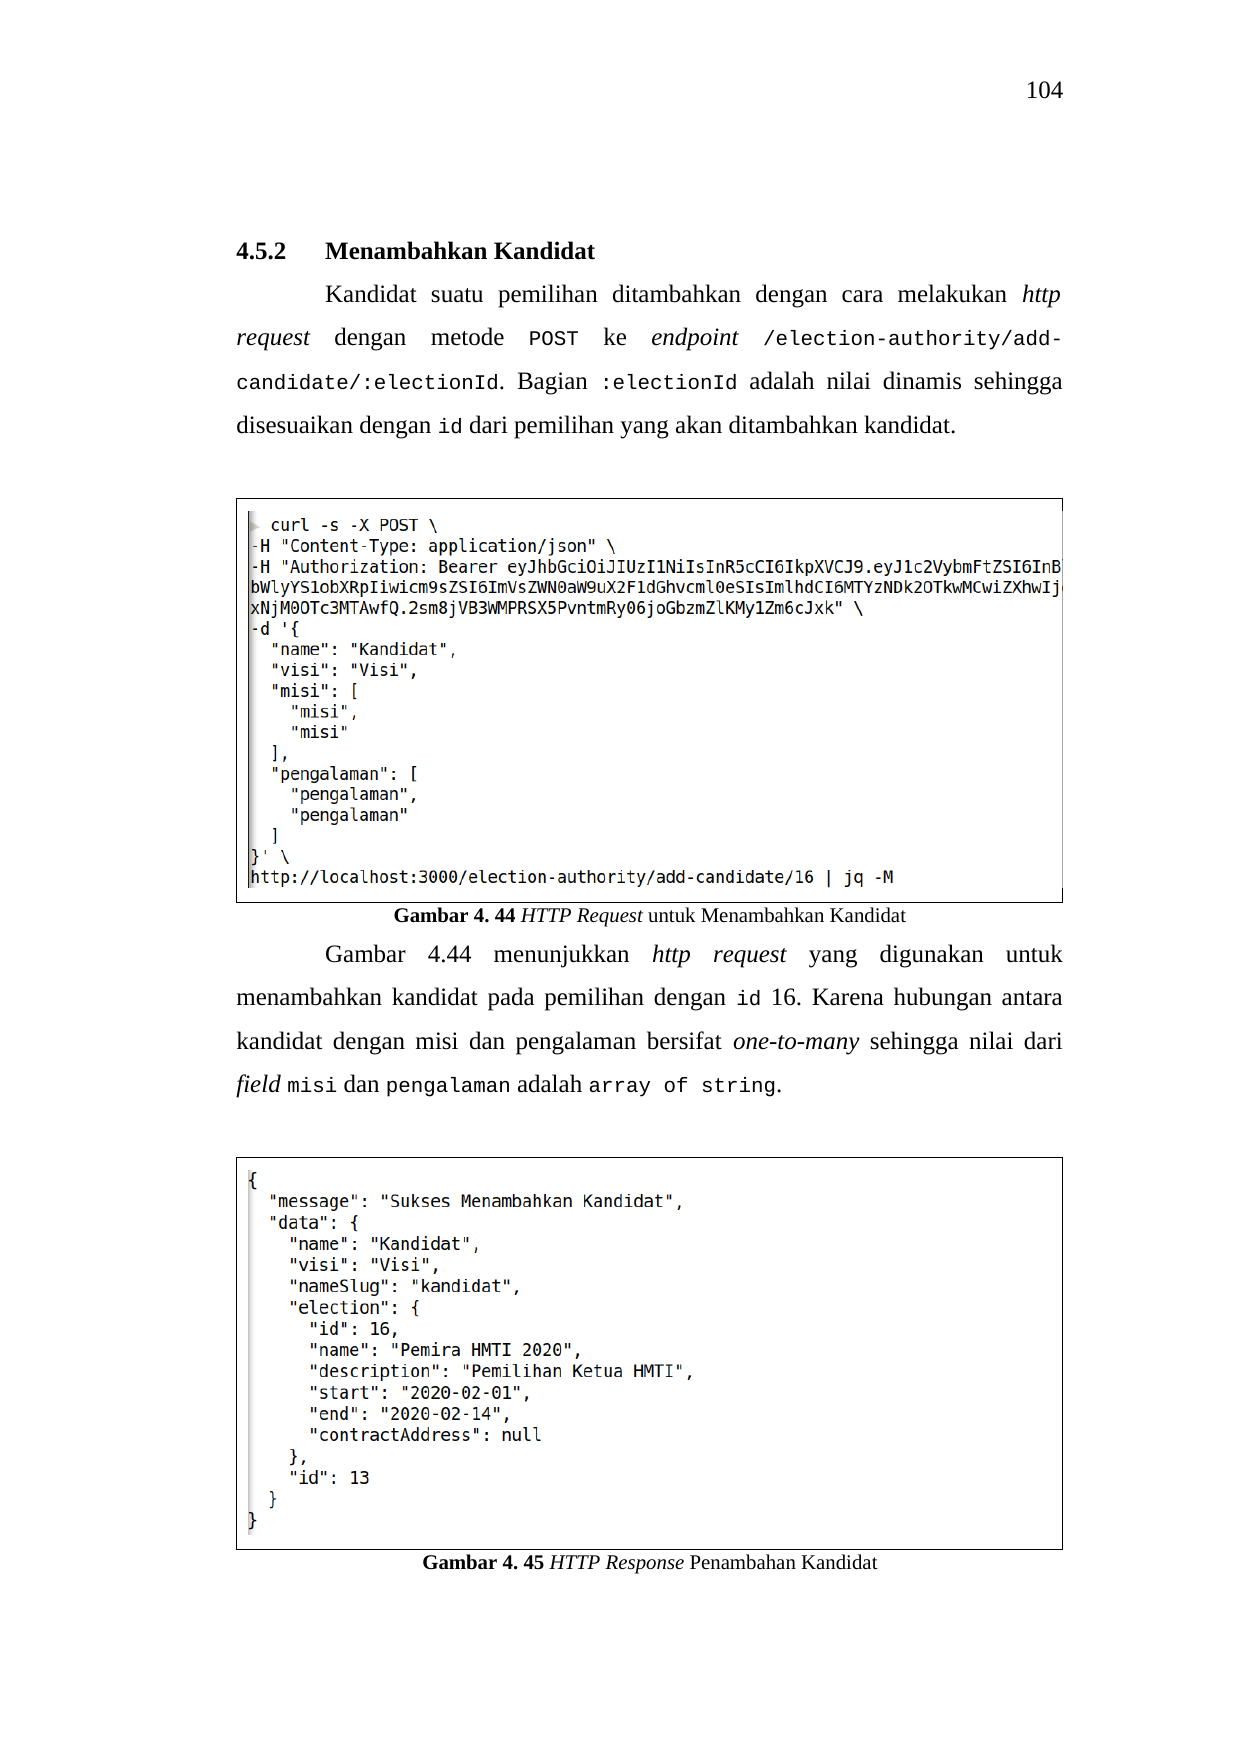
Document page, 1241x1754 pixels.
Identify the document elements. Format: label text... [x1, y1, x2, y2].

table_header [237, 1158, 1062, 1549]
subtitle Menambahkan Kandidat [236, 236, 1063, 265]
picture [248, 511, 1063, 888]
text Kandidat suatu pemilihan ditambahkan dengan cara melakukan http request dengan metode POST ke endpoint /election-authority/add-candidate/:electionId. Bagian :electionId adalah nilai dinamis sehingga disesuaikan dengan id dari pemilihan yang akan ditambahkan kandidat. [236, 279, 1063, 440]
text Gambar 4. 44 HTTP Request untuk Menambahkan Kandidat [236, 903, 1063, 927]
text Gambar 4. 45 HTTP Response Penambahan Kandidat [236, 1550, 1063, 1574]
picture [248, 1170, 705, 1535]
table_header [237, 499, 1062, 902]
text Gambar 4.44 menunjukkan http request yang digunakan untuk menambahkan kandidat pada pemilihan dengan id 16. Karena hubungan antara kandidat dengan misi dan pengalaman bersifat one-to-many sehingga nilai dari field misi dan pengalaman adalah array of string. [236, 939, 1063, 1099]
